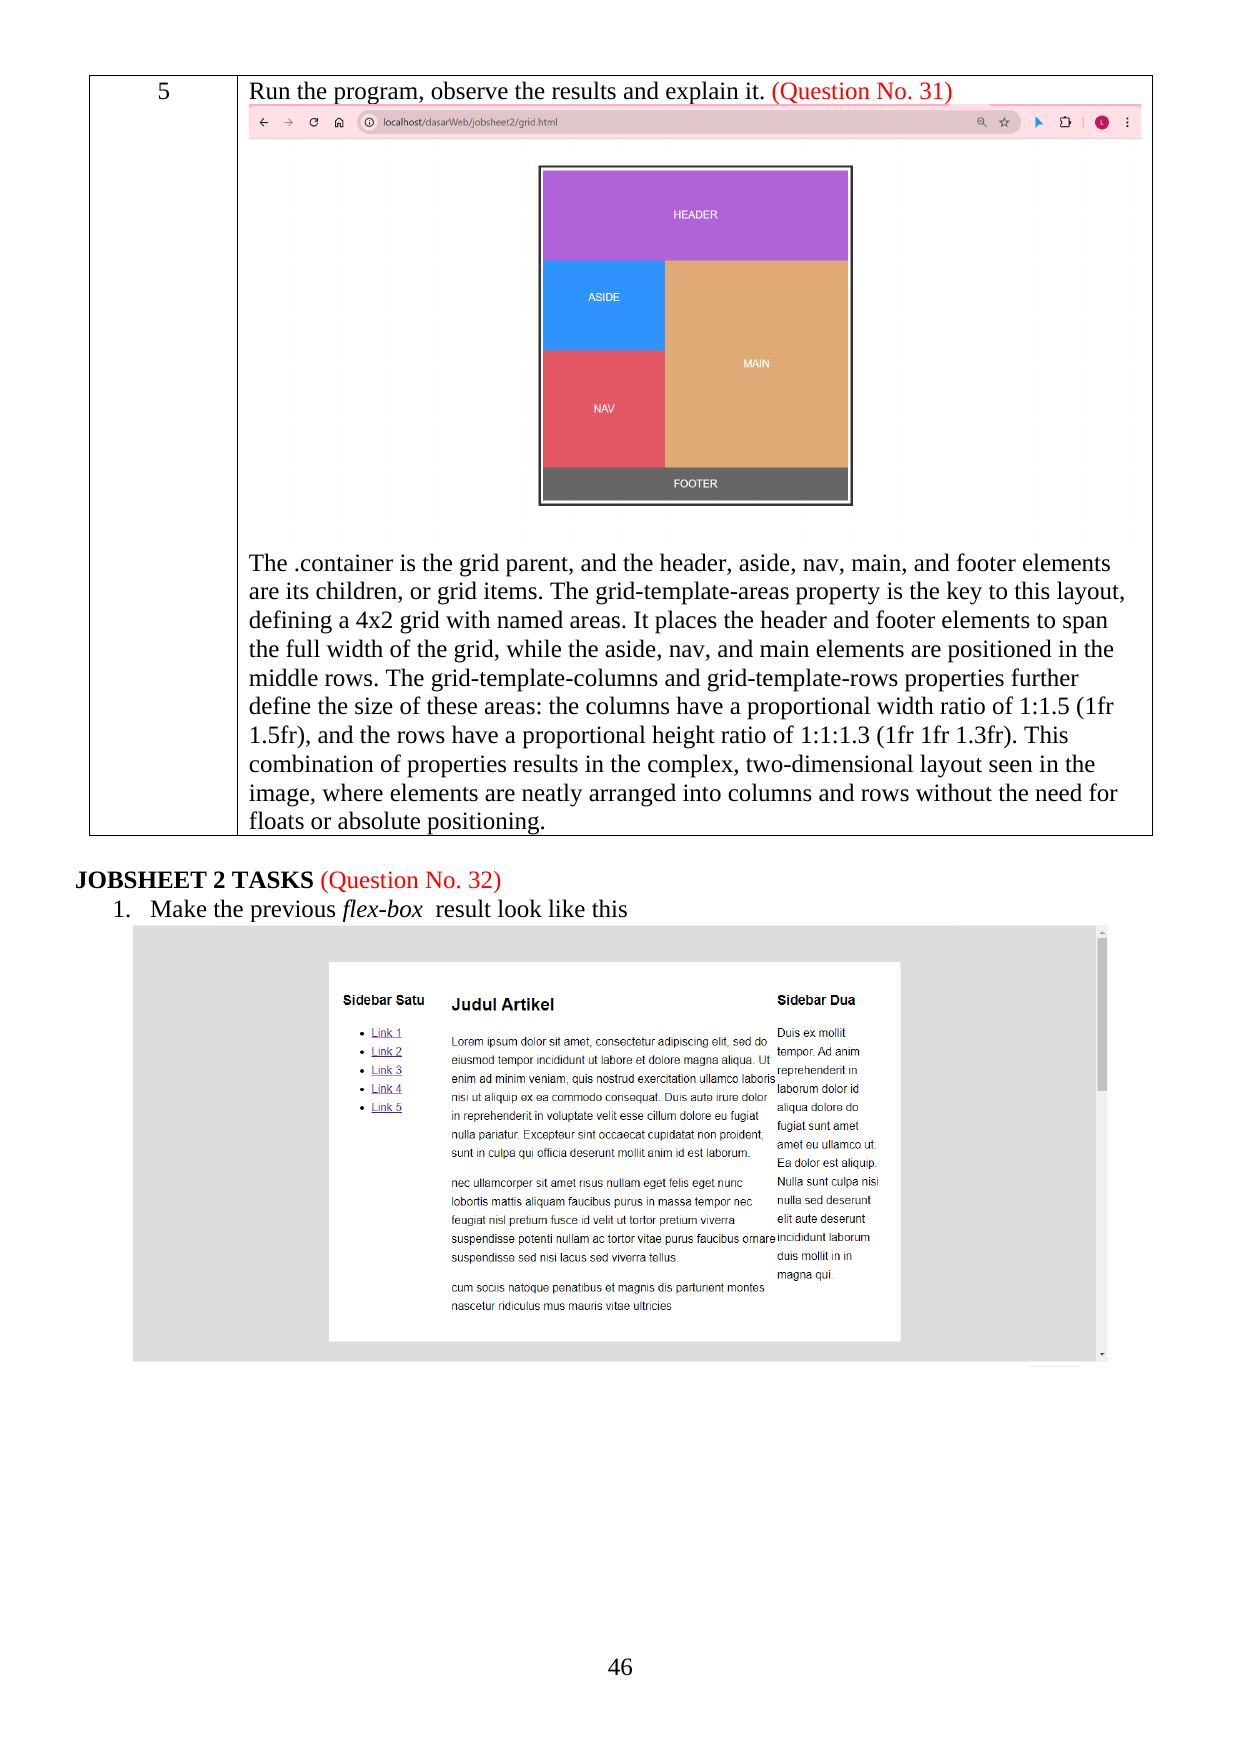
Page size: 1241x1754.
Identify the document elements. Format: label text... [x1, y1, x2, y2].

list Make the previous flex-box result look like this [112, 894, 1165, 922]
picture [248, 104, 1142, 548]
table_cell Run the program, observe the results and explain it. (Question No. 31) The .container is the grid parent, and the header, aside, nav, main, and footer elements are its children, or grid items. The grid-template-areas property is the key to this layout, defining a 4x2 grid with named areas. It places the header and footer elements to span the full width of the grid, while the aside, nav, and main elements are positioned in the middle rows. The grid-template-columns and grid-template-rows properties further define the size of these areas: the columns have a proportional width ratio of 1:1.5 (1fr 1.5fr), and the rows have a proportional height ratio of 1:1:1.3 (1fr 1fr 1.3fr). This combination of properties results in the complex, two-dimensional layout seen in the image, where elements are neatly arranged into columns and rows without the need for floats or absolute positioning. [238, 76, 1152, 835]
text JOBSHEET 2 TASKS (Question No. 32) [75, 865, 1165, 894]
picture [132, 922, 1108, 1367]
table_cell 5 [90, 76, 237, 835]
